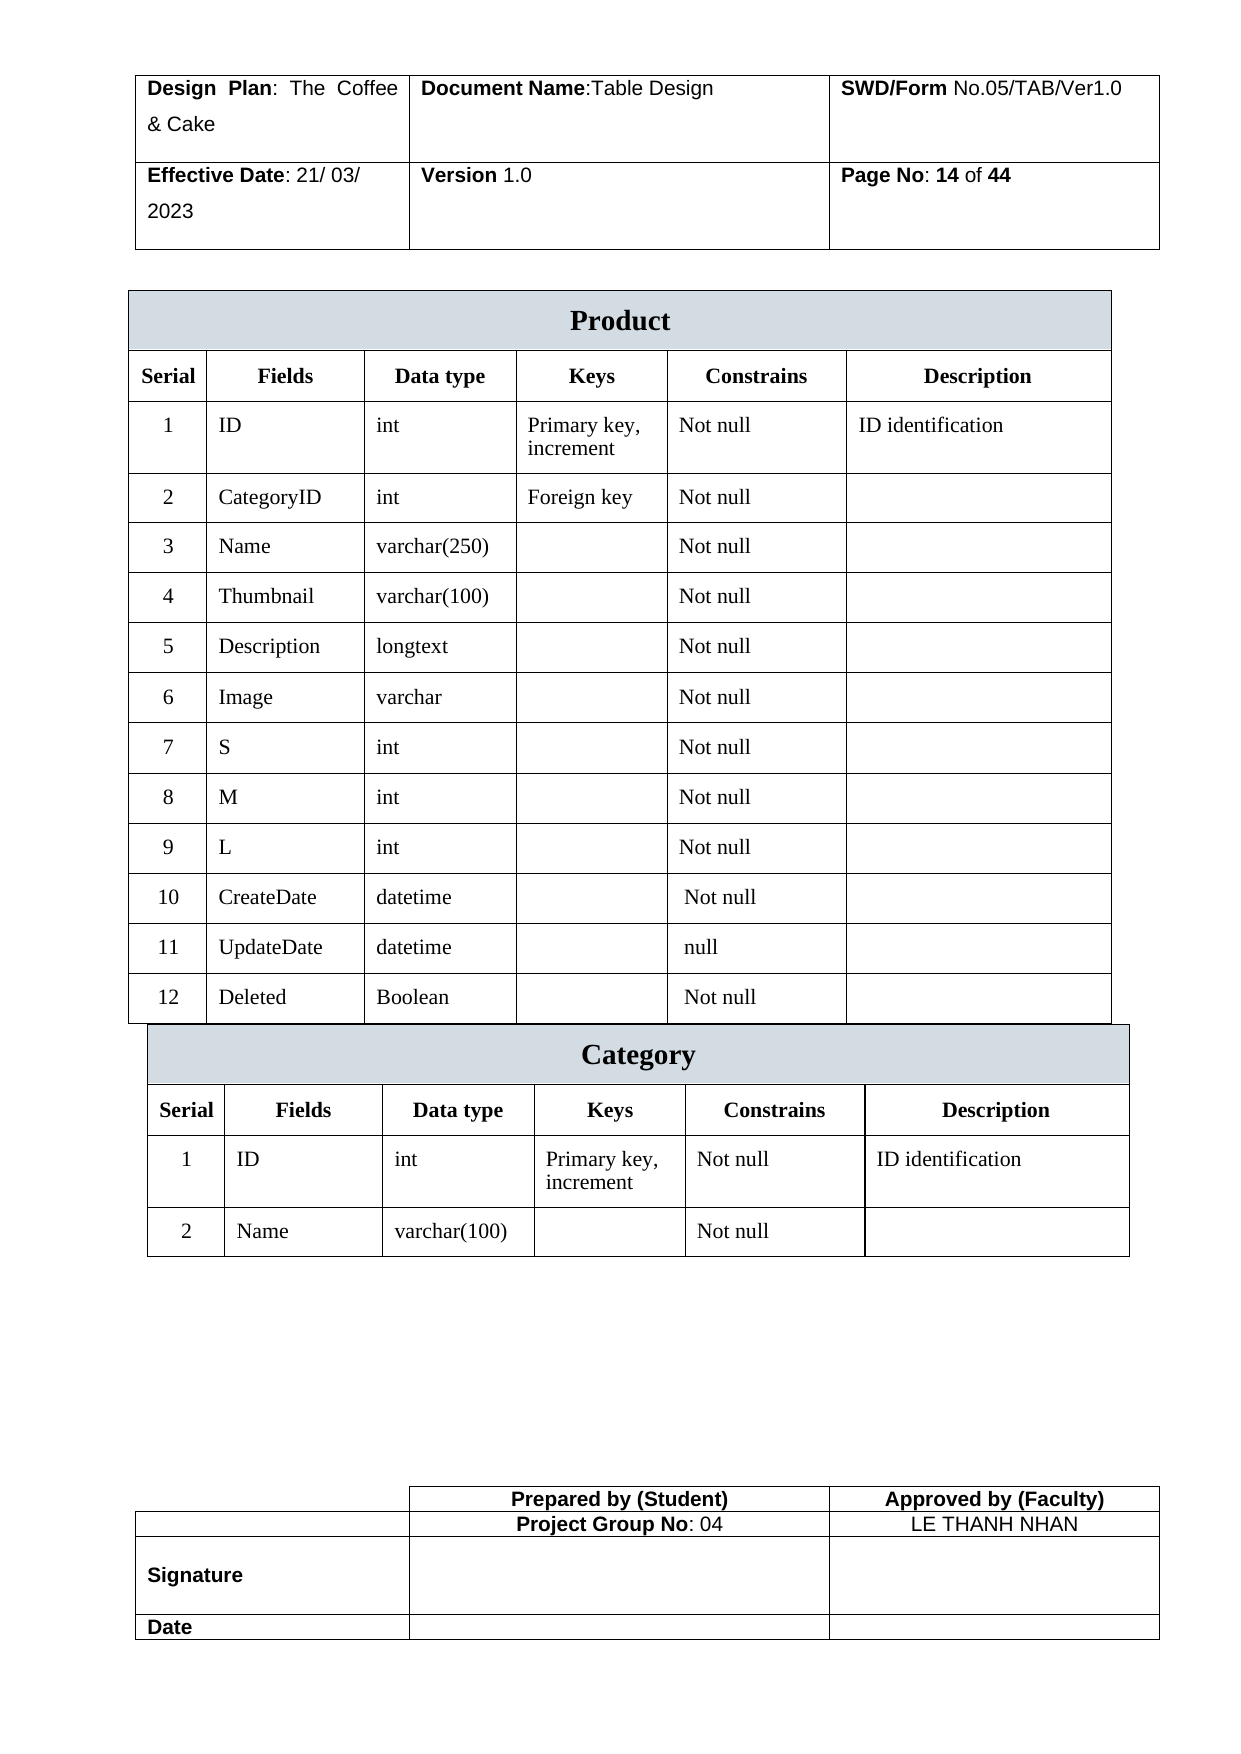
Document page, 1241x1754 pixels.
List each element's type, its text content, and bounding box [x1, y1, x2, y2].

table_cell [847, 924, 1111, 973]
table_cell datetime [365, 924, 516, 973]
table_cell Not null [668, 623, 846, 672]
table_cell Not null [668, 774, 846, 822]
table_header Category [148, 1025, 1129, 1083]
table_cell [847, 474, 1111, 522]
table_cell Data type [365, 351, 516, 401]
table_cell 3 [129, 523, 206, 572]
table_cell 1 [148, 1136, 224, 1207]
table_cell Not null [668, 474, 846, 522]
table_cell 1 [129, 402, 206, 473]
table_cell 9 [129, 824, 206, 873]
table_cell Thumbnail [207, 573, 364, 622]
table_cell Data type [383, 1085, 534, 1135]
table_cell datetime [365, 874, 516, 923]
table_cell null [668, 924, 846, 973]
table_cell UpdateDate [207, 924, 364, 973]
table_cell Name [225, 1208, 382, 1256]
table_cell [517, 723, 667, 772]
table_cell [847, 774, 1111, 822]
table_cell int [365, 824, 516, 873]
table_cell Serial [148, 1085, 224, 1135]
table_cell Constrains [668, 351, 846, 401]
table_cell 10 [129, 874, 206, 923]
table_cell ID identification [847, 402, 1111, 473]
table_cell L [207, 824, 364, 873]
table_cell int [365, 402, 516, 473]
table_cell [517, 974, 667, 1023]
table_cell varchar [365, 673, 516, 722]
table_cell Not null [668, 874, 846, 923]
table_header Product [129, 291, 1111, 349]
table_cell Foreign key [517, 474, 667, 522]
table_cell [847, 523, 1111, 572]
table_cell 2 [148, 1208, 224, 1256]
table_cell Keys [535, 1085, 685, 1135]
table_cell [866, 1208, 1129, 1256]
table_cell Not null [668, 523, 846, 572]
table_cell Not null [668, 402, 846, 473]
table_cell Image [207, 673, 364, 722]
table_cell [517, 774, 667, 822]
table_cell Not null [668, 824, 846, 873]
table_cell [847, 623, 1111, 672]
table_cell [517, 523, 667, 572]
table_cell [847, 723, 1111, 772]
table_cell [847, 974, 1111, 1023]
table_cell 5 [129, 623, 206, 672]
table_cell [847, 673, 1111, 722]
table_cell Primary key, increment [517, 402, 667, 473]
table_cell ID [225, 1136, 382, 1207]
table_cell [535, 1208, 685, 1256]
table_cell Not null [668, 573, 846, 622]
table_cell CategoryID [207, 474, 364, 522]
table_cell ID [207, 402, 364, 473]
table_cell [847, 824, 1111, 873]
table_cell 6 [129, 673, 206, 722]
table_cell CreateDate [207, 874, 364, 923]
table_cell Deleted [207, 974, 364, 1023]
table_cell Not null [668, 673, 846, 722]
table_cell Description [866, 1085, 1129, 1135]
table_cell 2 [129, 474, 206, 522]
table_cell Keys [517, 351, 667, 401]
table_cell Not null [686, 1136, 864, 1207]
table_cell int [365, 774, 516, 822]
table_cell ID identification [866, 1136, 1129, 1207]
table_cell longtext [365, 623, 516, 672]
table_cell Boolean [365, 974, 516, 1023]
table_cell [517, 924, 667, 973]
table_cell 4 [129, 573, 206, 622]
table_cell Not null [668, 974, 846, 1023]
table_cell [847, 573, 1111, 622]
table_cell [517, 673, 667, 722]
table_cell Description [847, 351, 1111, 401]
table_cell Not null [668, 723, 846, 772]
table_cell [517, 824, 667, 873]
table_cell S [207, 723, 364, 772]
table_cell [517, 623, 667, 672]
table_cell Fields [207, 351, 364, 401]
table_cell [517, 874, 667, 923]
table_cell int [365, 474, 516, 522]
table_cell Constrains [686, 1085, 864, 1135]
table_cell 7 [129, 723, 206, 772]
table_cell [517, 573, 667, 622]
table_cell Not null [686, 1208, 864, 1256]
table_cell varchar(100) [365, 573, 516, 622]
table_cell Primary key, increment [535, 1136, 685, 1207]
table_cell Serial [129, 351, 206, 401]
table_cell M [207, 774, 364, 822]
table_cell varchar(250) [365, 523, 516, 572]
table_cell 8 [129, 774, 206, 822]
table_cell 11 [129, 924, 206, 973]
table_cell [847, 874, 1111, 923]
table_cell 12 [129, 974, 206, 1023]
table_cell varchar(100) [383, 1208, 534, 1256]
table_cell Name [207, 523, 364, 572]
table_cell int [383, 1136, 534, 1207]
table_cell int [365, 723, 516, 772]
table_cell Fields [225, 1085, 382, 1135]
table_cell Description [207, 623, 364, 672]
